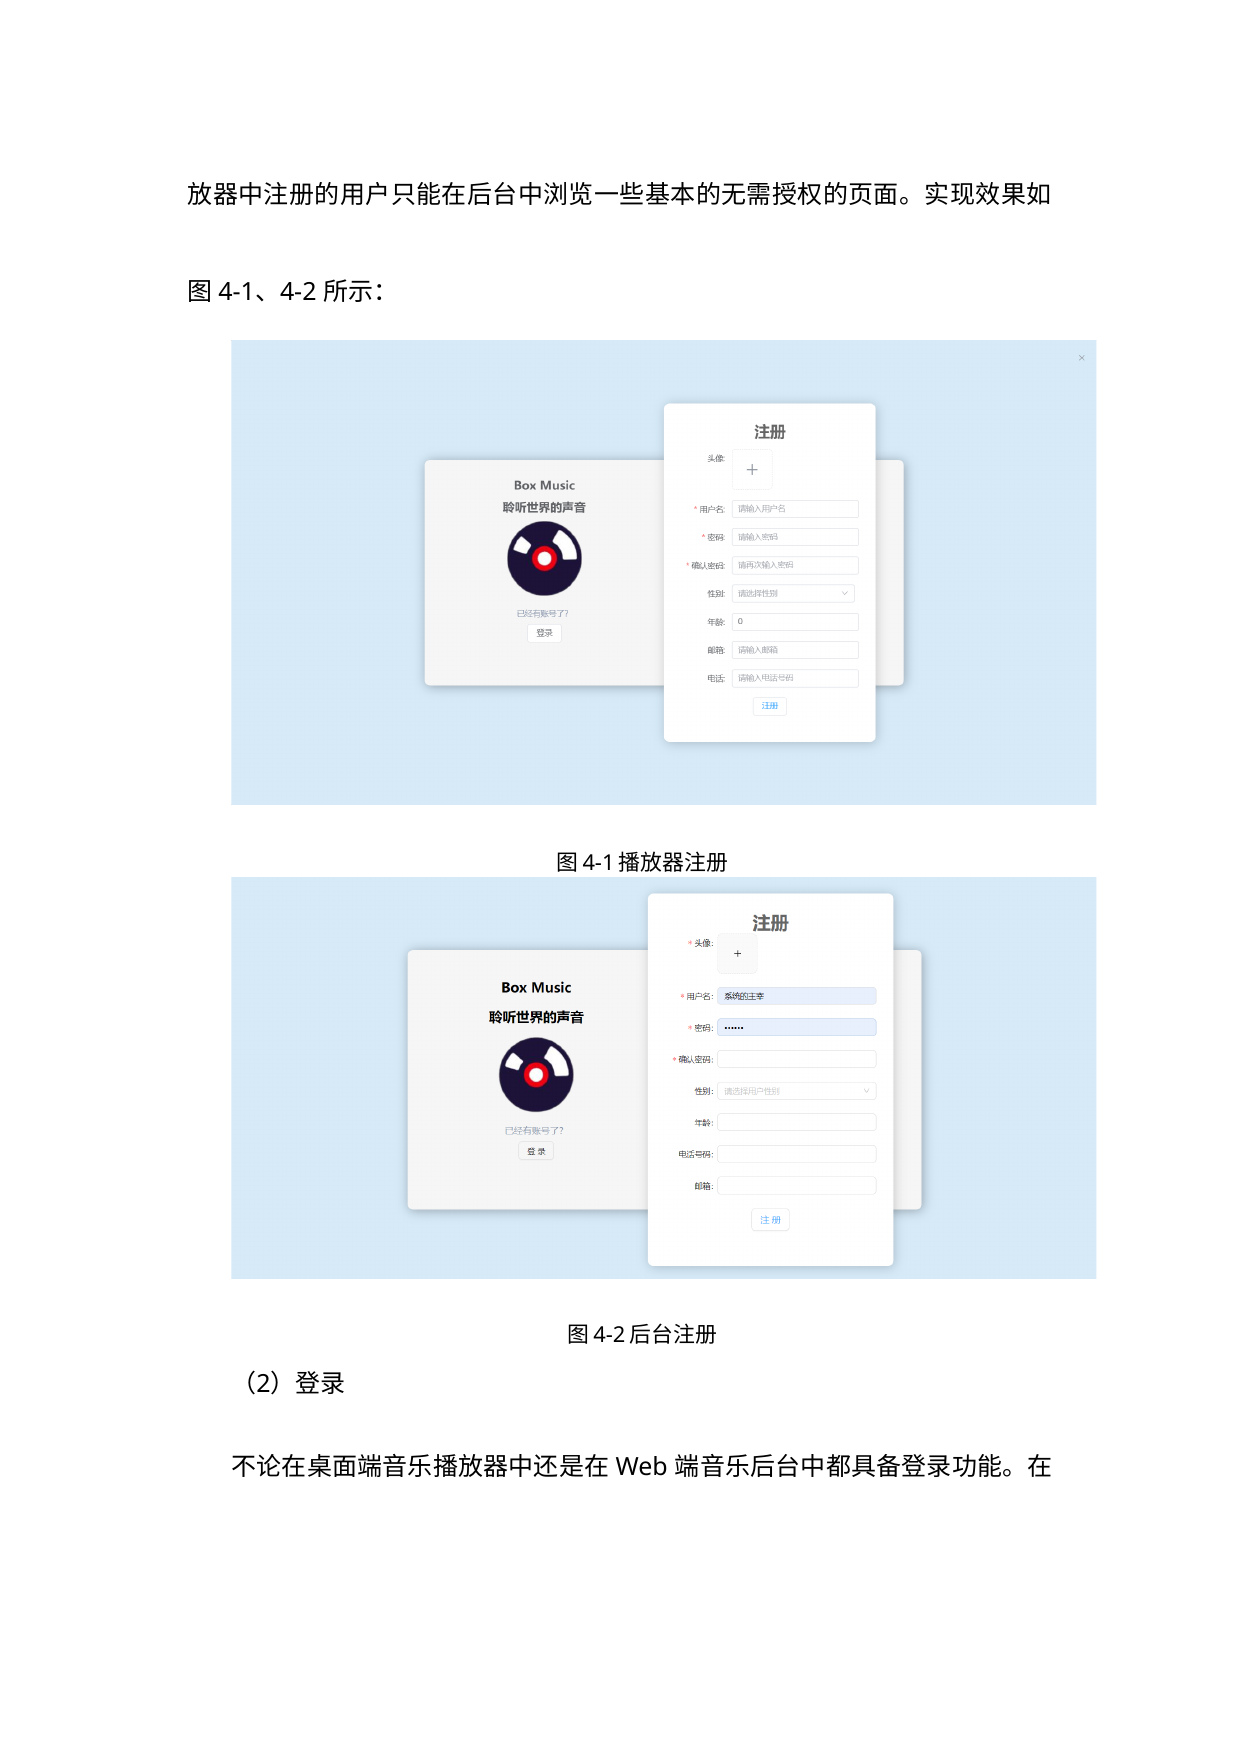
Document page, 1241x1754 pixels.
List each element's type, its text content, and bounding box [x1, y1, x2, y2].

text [187, 160, 1053, 322]
text 图4-1播放器注册 [187, 845, 1053, 877]
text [187, 1432, 1053, 1497]
picture [231, 877, 1097, 1279]
text 图4-2后台注册 [187, 1317, 1053, 1349]
text （2）登录 [187, 1349, 1053, 1414]
picture [231, 340, 1097, 805]
